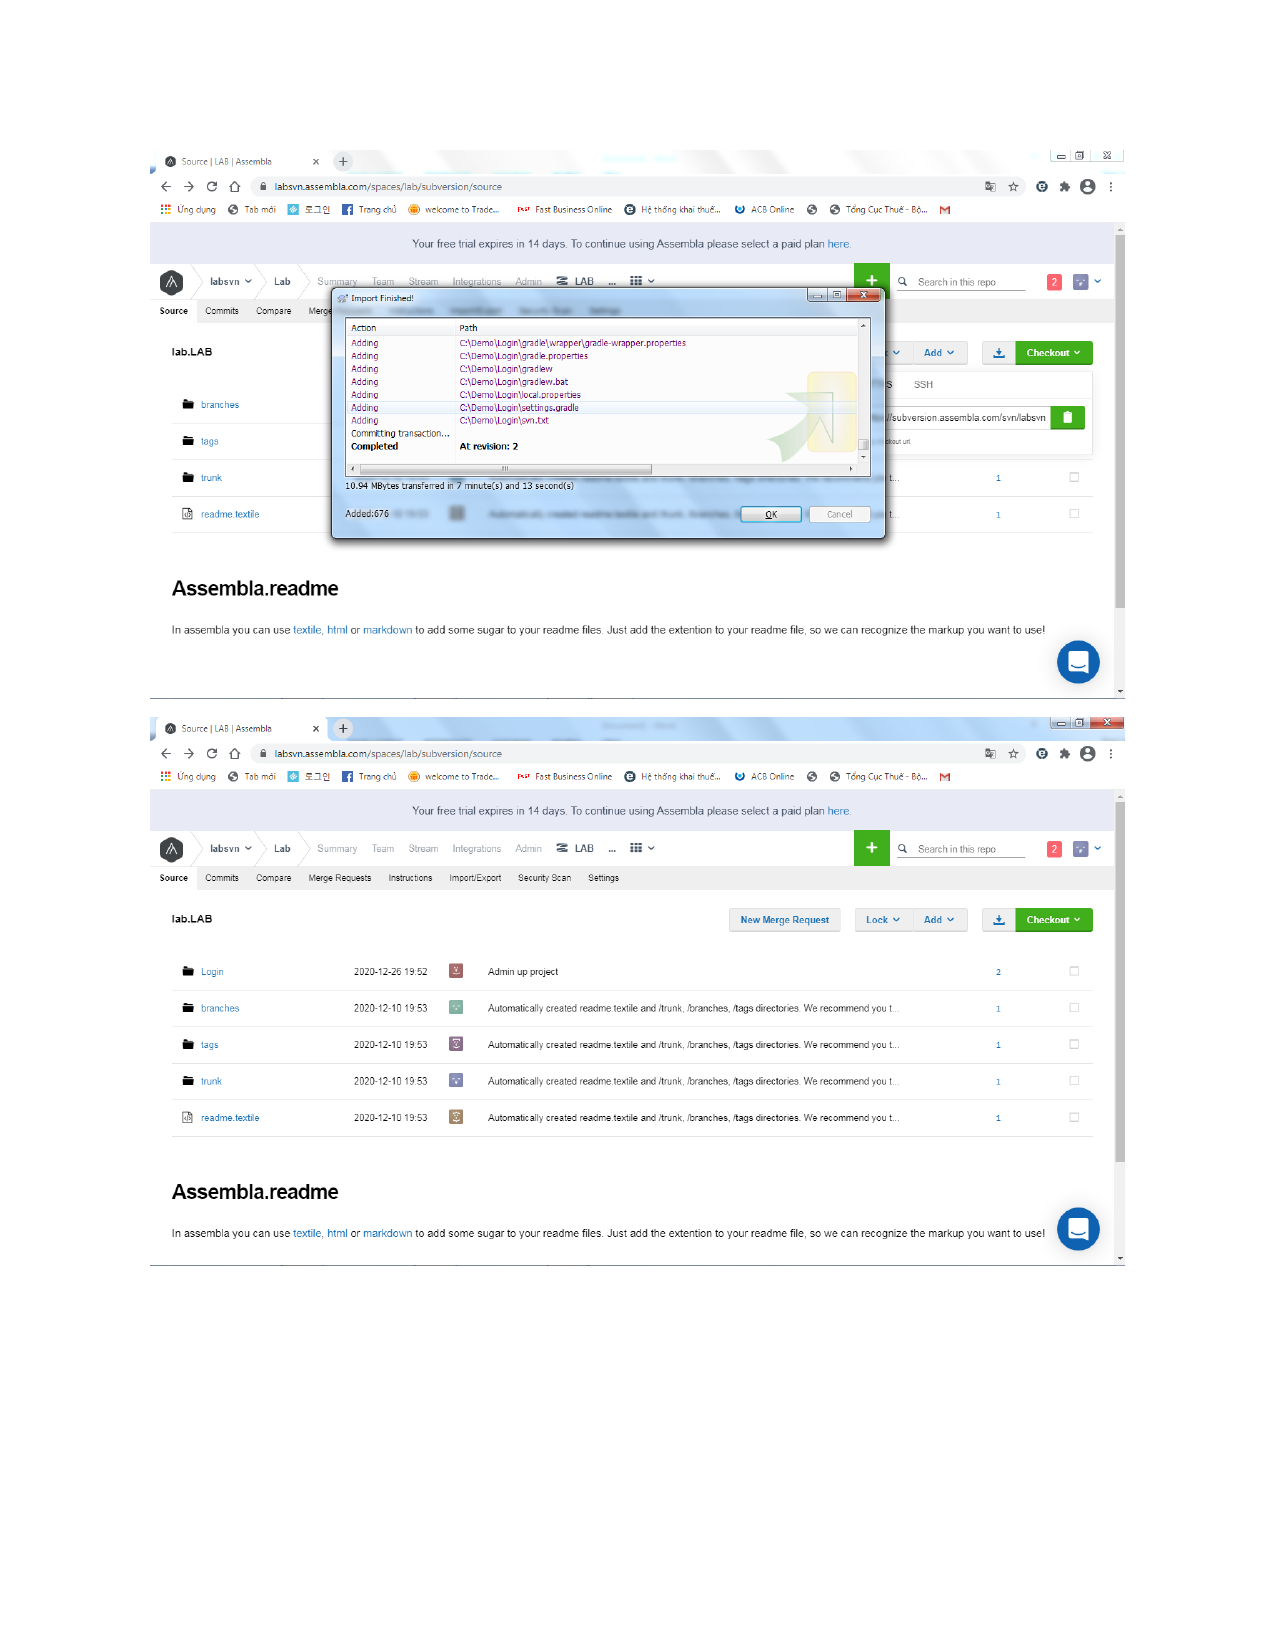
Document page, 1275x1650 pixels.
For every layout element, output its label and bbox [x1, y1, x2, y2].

picture [150, 150, 1125, 699]
picture [150, 717, 1125, 1266]
